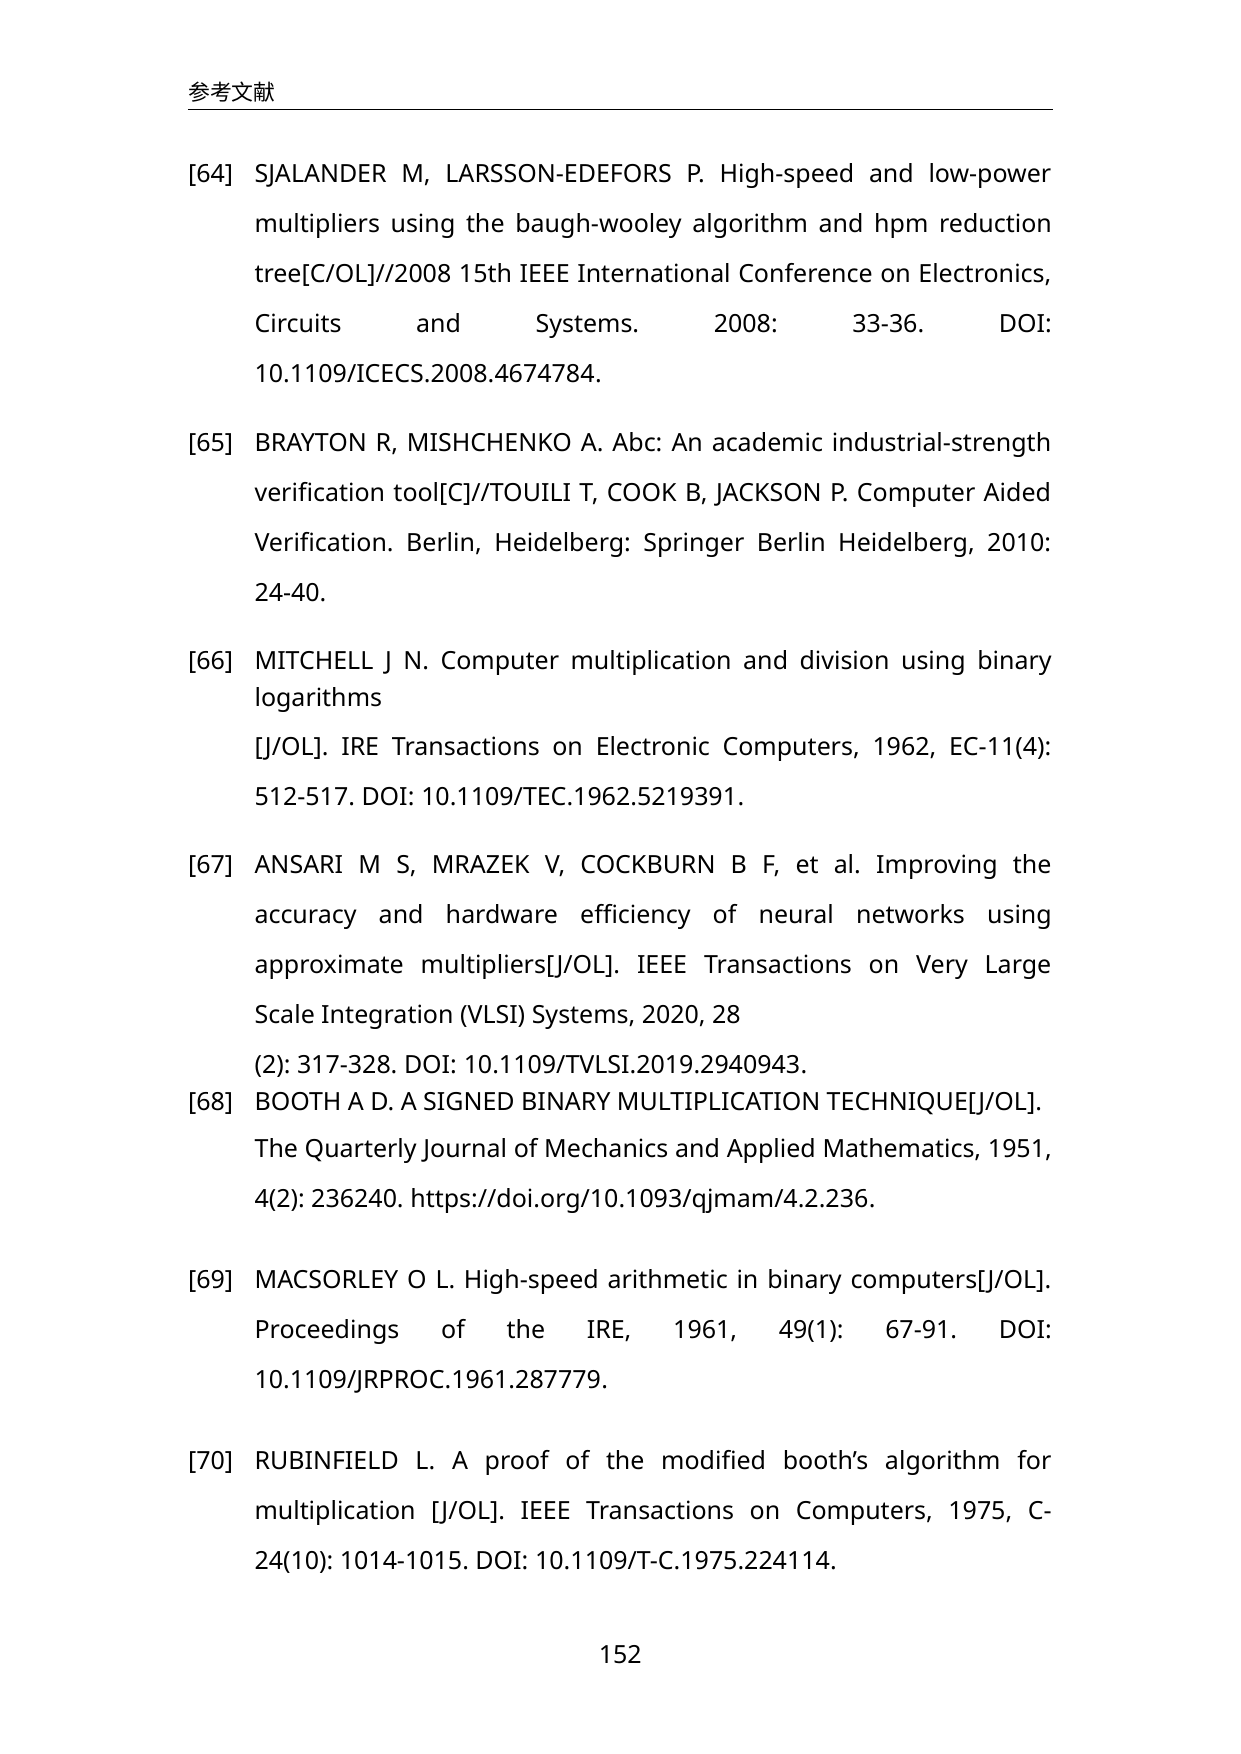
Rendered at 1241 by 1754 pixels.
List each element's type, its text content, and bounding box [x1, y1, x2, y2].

list MACSORLEY O L. High-speed arithmetic in binary computers[J/OL]. Proceedings of the IRE, 1961, 49(1): 67-91. DOI: 10.1109/JRPROC.1961.287779. [188, 1262, 1052, 1396]
list BOOTH A D. A SIGNED BINARY MULTIPLICATION TECHNIQUE[J/OL]. [188, 1083, 1052, 1118]
text (2): 317-328. DOI: 10.1109/TVLSI.2019.2940943. [254, 1047, 1052, 1081]
list BRAYTON R, MISHCHENKO A. Abc: An academic industrial-strength verification tool[C]//TOUILI T, COOK B, JACKSON P. Computer Aided Verification. Berlin, Heidelberg: Springer Berlin Heidelberg, 2010: 24-40. [188, 424, 1052, 608]
list MITCHELL J N. Computer multiplication and division using binary logarithms [188, 643, 1052, 713]
list SJALANDER M, LARSSON-EDEFORS P. High-speed and low-power multipliers using the baugh-wooley algorithm and hpm reduction tree[C/OL]//2008 15th IEEE International Conference on Electronics, Circuits and Systems. 2008: 33-36. DOI: 10.1109/ICECS.2008.4674784. [188, 156, 1052, 390]
text [J/OL]. IRE Transactions on Electronic Computers, 1962, EC-11(4): 512-517. DOI: 10.1109/TEC.1962.5219391. [254, 728, 1052, 812]
list ANSARI M S, MRAZEK V, COCKBURN B F, et al. Improving the accuracy and hardware efficiency of neural networks using approximate multipliers[J/OL]. IEEE Transactions on Very Large Scale Integration (VLSI) Systems, 2020, 28 [188, 846, 1052, 1030]
list RUBINFIELD L. A proof of the modified booth’s algorithm for multiplication [J/OL]. IEEE Transactions on Computers, 1975, C-24(10): 1014-1015. DOI: 10.1109/T-C.1975.224114. [188, 1443, 1052, 1577]
text The Quarterly Journal of Mechanics and Applied Mathematics, 1951, 4(2): 236240. https://doi.org/10.1093/qjmam/4.2.236. [254, 1131, 1052, 1214]
